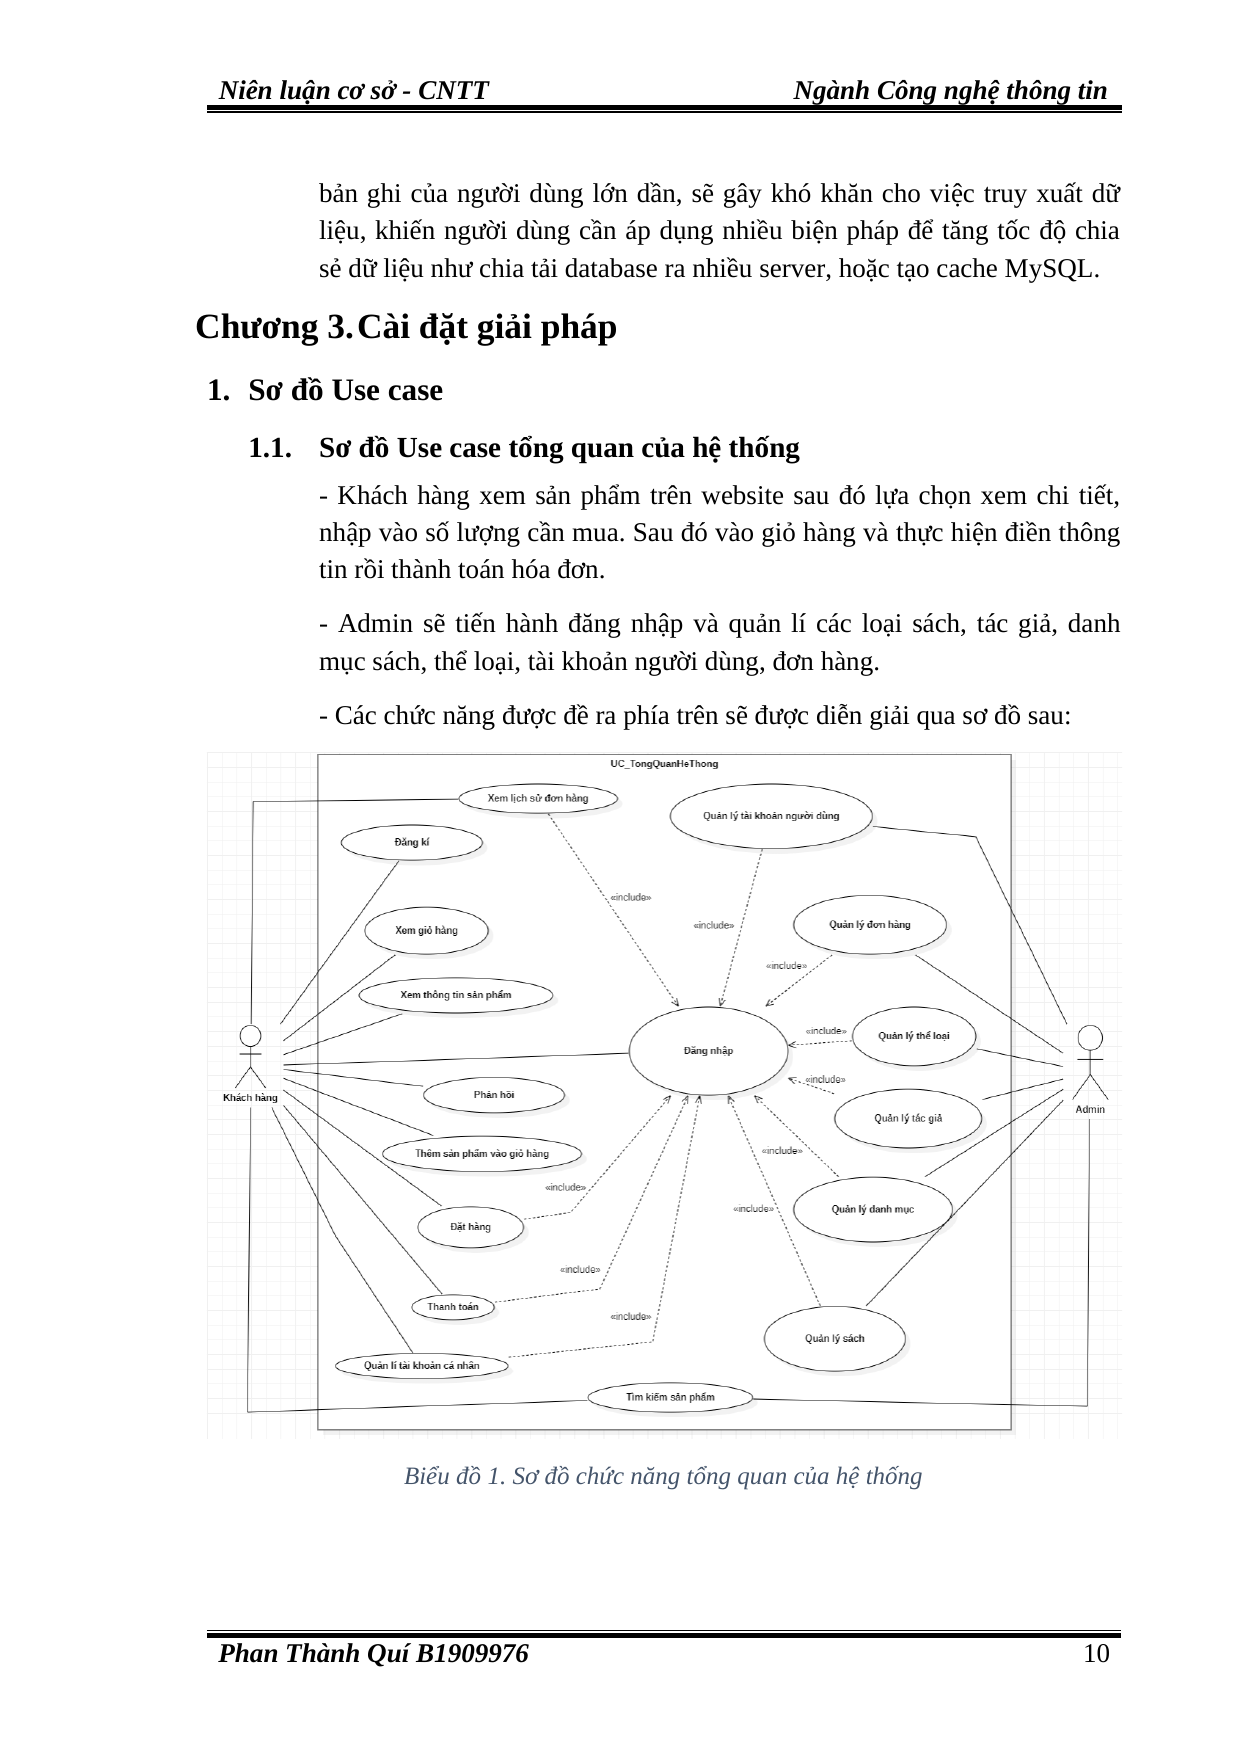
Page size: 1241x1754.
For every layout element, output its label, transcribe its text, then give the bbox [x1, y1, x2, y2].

picture [206, 752, 1123, 1439]
text Biểu đồ 1. Sơ đồ chức năng tổng quan của hệ thống [207, 1461, 1122, 1490]
text Cài đặt giải pháp [195, 306, 1098, 347]
text Sơ đồ Use case tổng quan của hệ thống [248, 430, 1122, 464]
text - Các chức năng được đề ra phía trên sẽ được diễn giải qua sơ đồ sau: [319, 699, 1122, 730]
list Sơ đồ Use case [207, 371, 1122, 407]
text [319, 177, 1122, 283]
text - Admin sẽ tiến hành đăng nhập và quản lí các loại sách, tác giả, danh mục sách, thể loại, tài khoản người dùng, đơn hàng. [319, 607, 1122, 676]
text - Khách hàng xem sản phẩm trên website sau đó lựa chọn xem chi tiết, nhập vào số lượng cần mua. Sau đó vào giỏ hàng và thực hiện điền thông tin rồi thành toán hóa đơn. [319, 479, 1122, 585]
